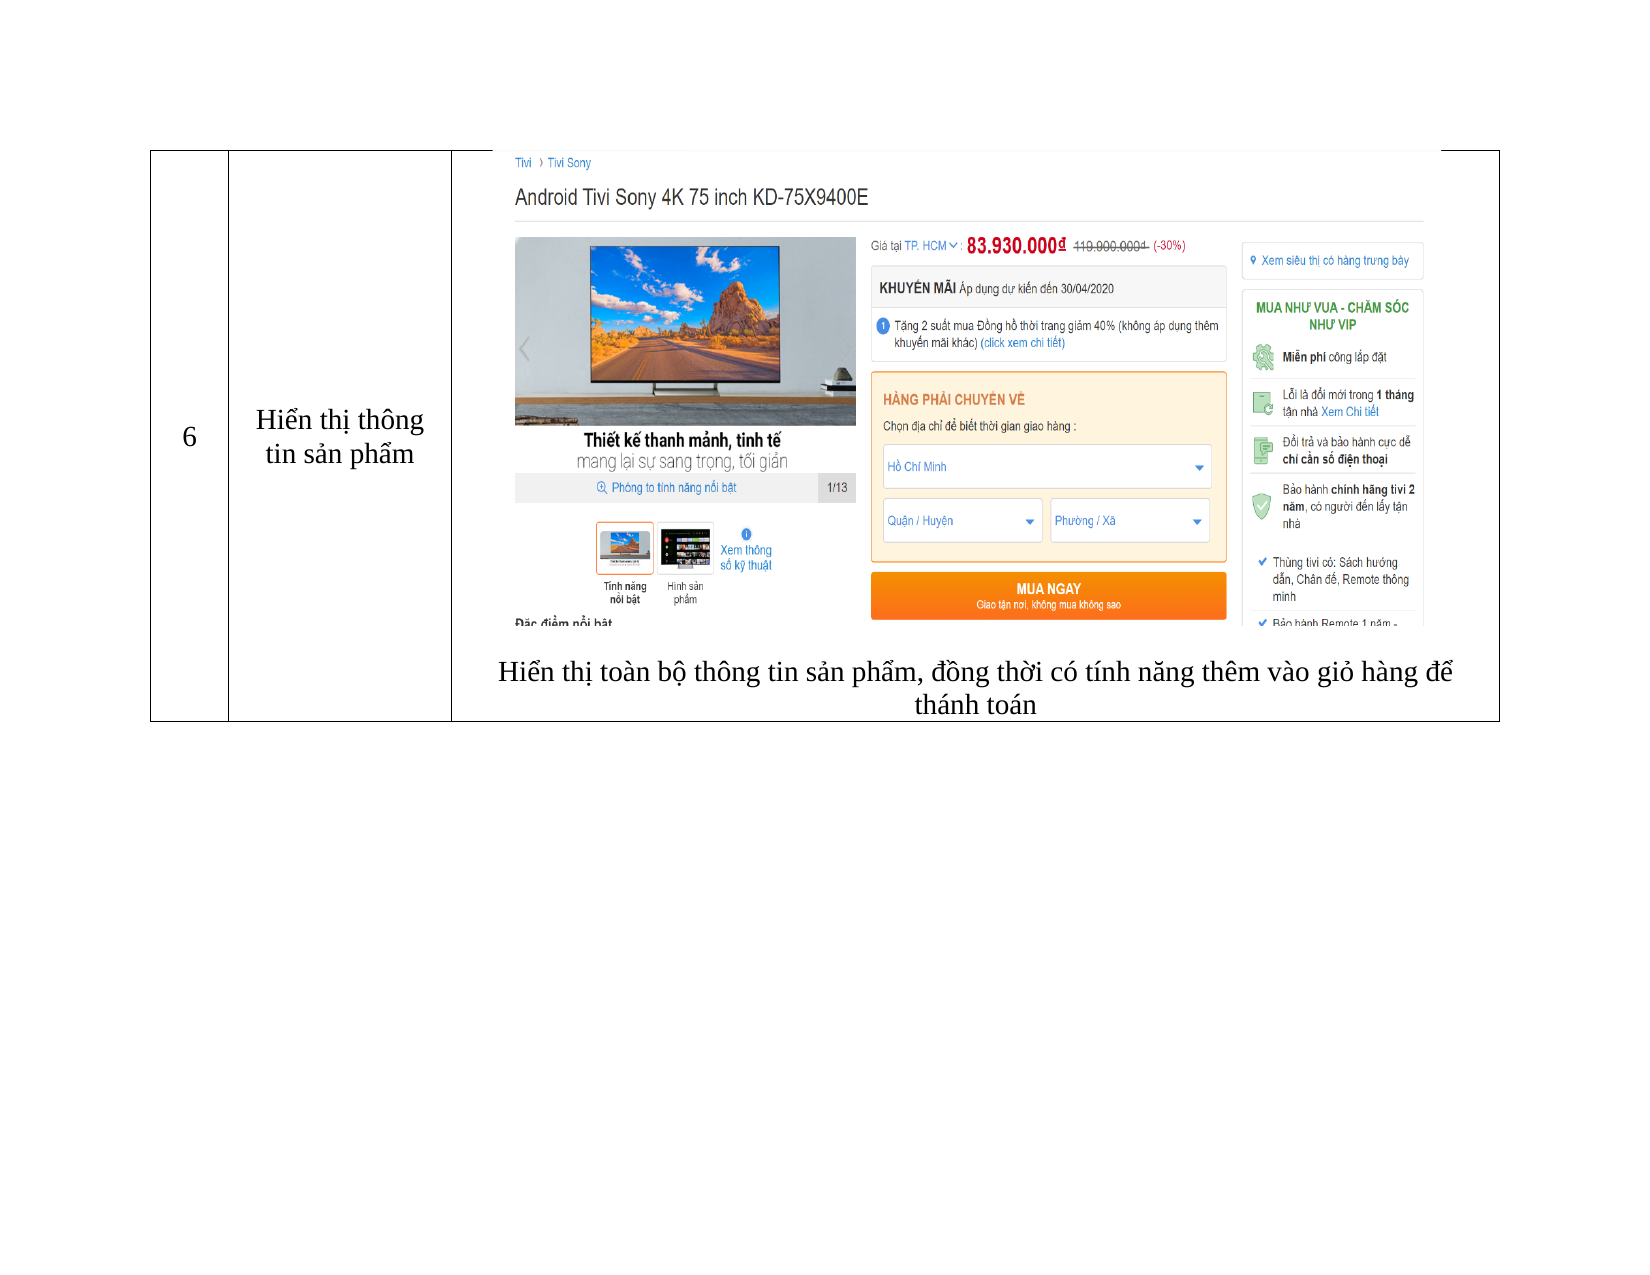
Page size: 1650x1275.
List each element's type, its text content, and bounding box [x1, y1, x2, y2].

picture [491, 150, 1441, 625]
table_cell 6 [151, 151, 228, 721]
table_cell Hiển thị thông tin sản phẩm [229, 151, 451, 721]
table_cell Hiển thị toàn bộ thông tin sản phẩm, đồng thời có tính năng thêm vào giỏ hàng để thánh toán [452, 151, 1499, 721]
